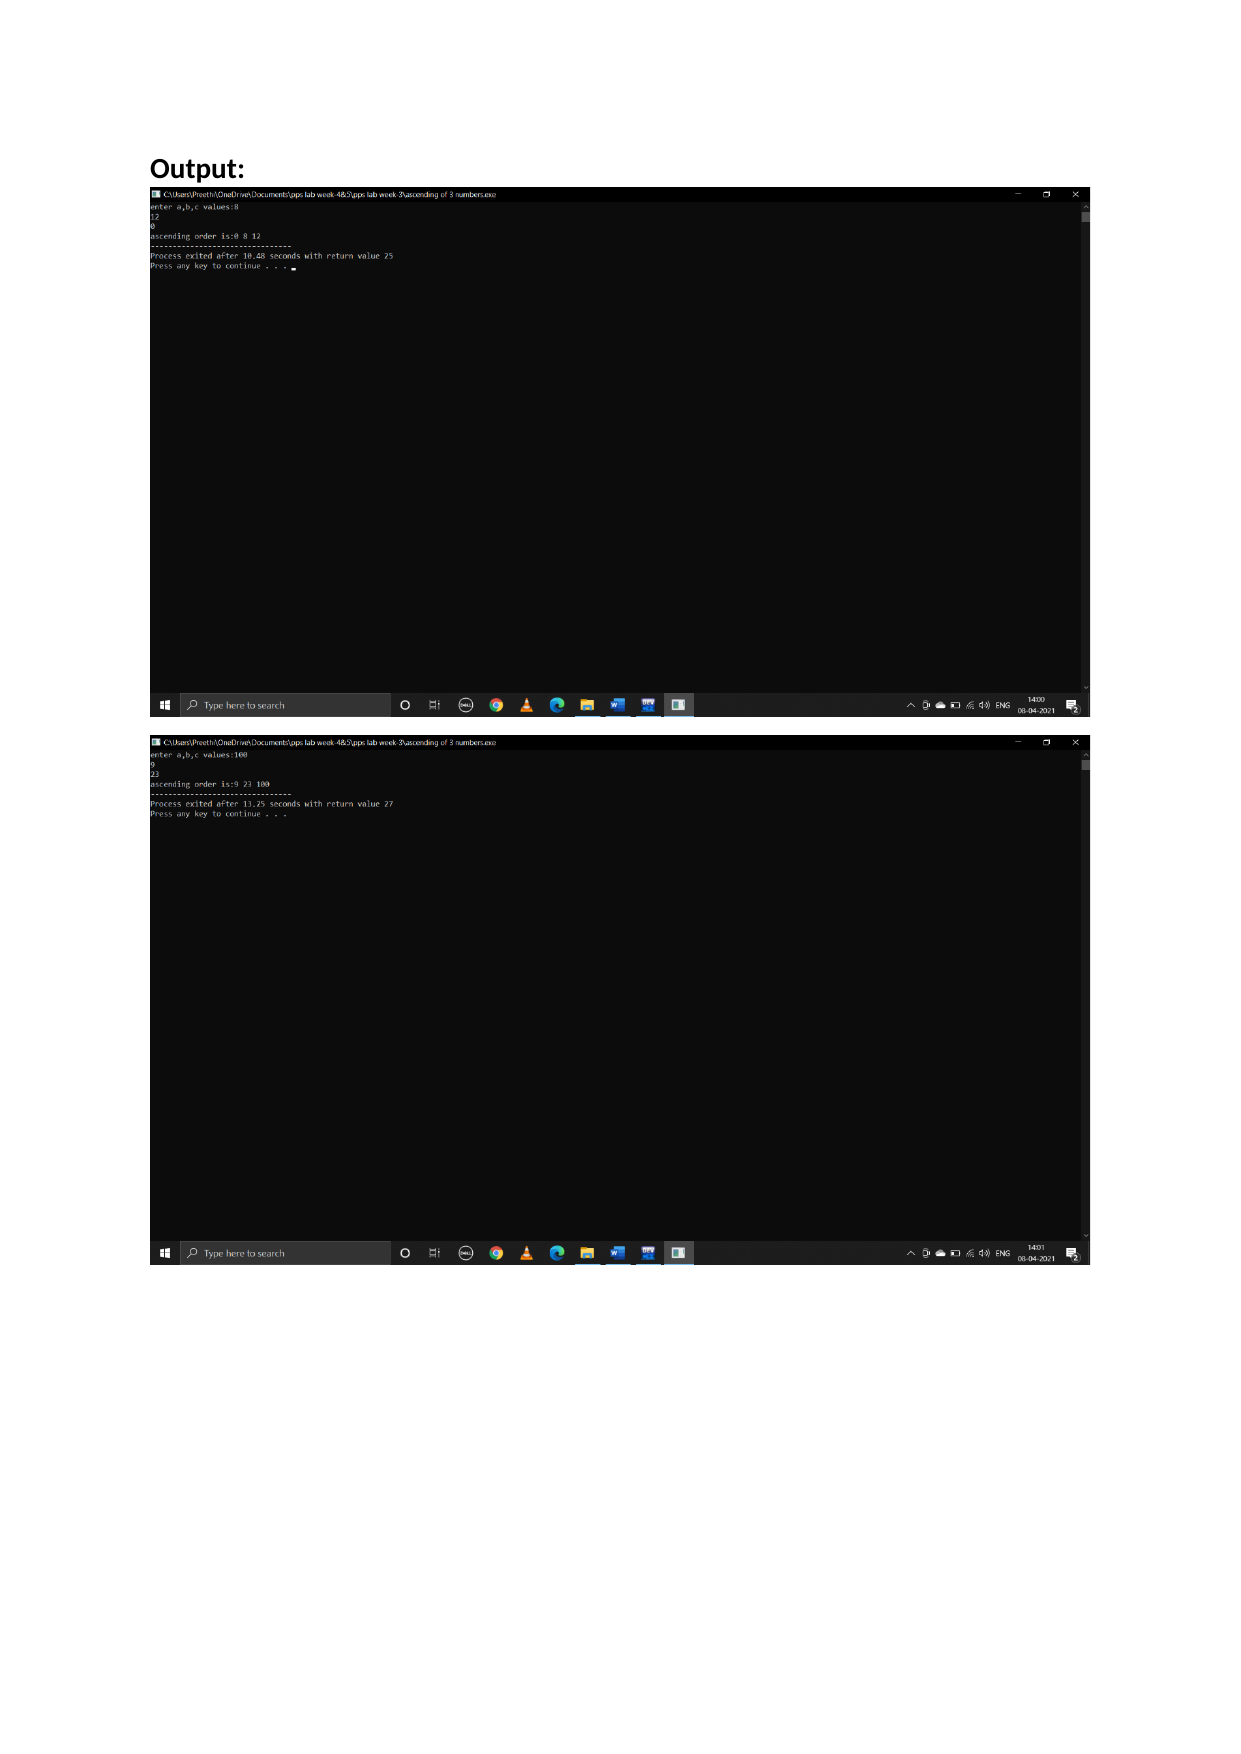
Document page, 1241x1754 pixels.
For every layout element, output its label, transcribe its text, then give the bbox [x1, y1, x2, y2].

picture [150, 187, 1091, 717]
text Output: [150, 150, 1090, 187]
picture [150, 735, 1091, 1265]
